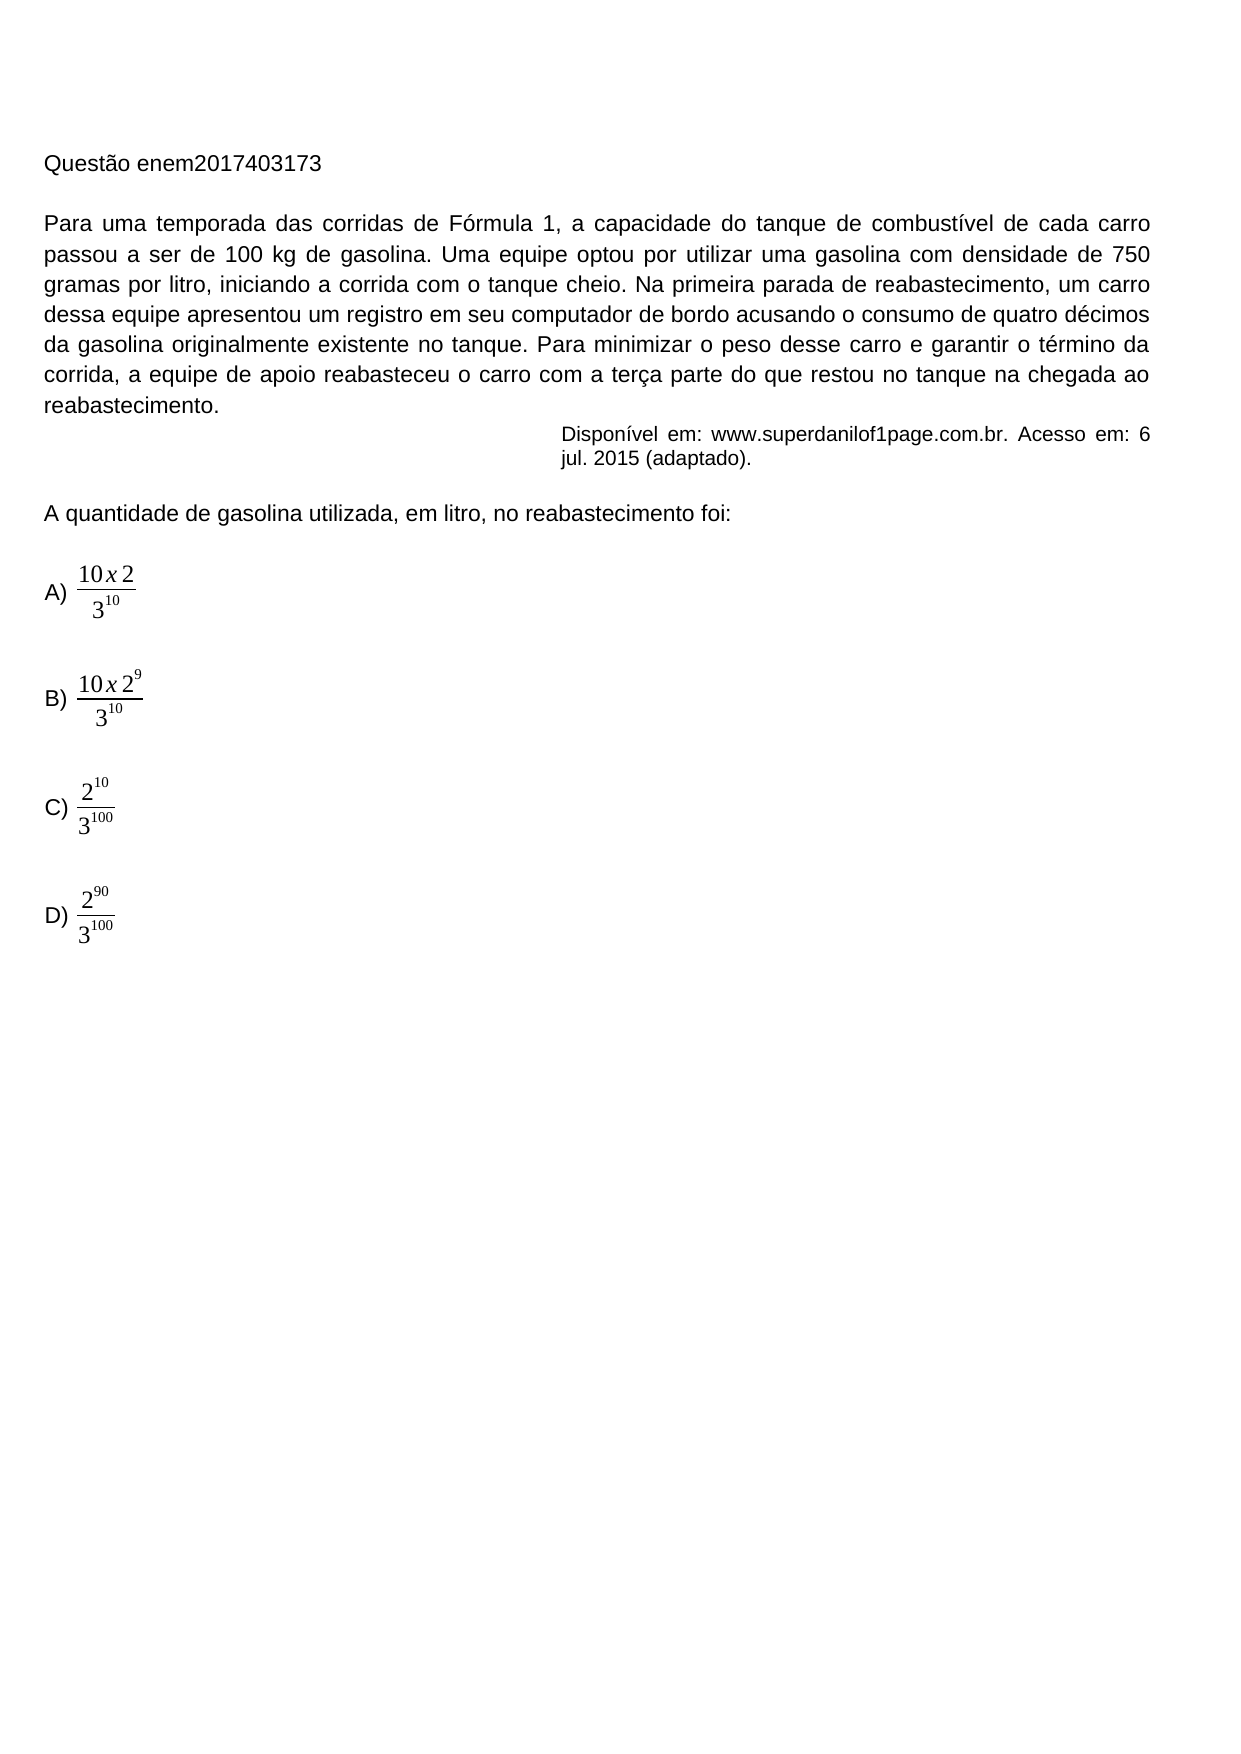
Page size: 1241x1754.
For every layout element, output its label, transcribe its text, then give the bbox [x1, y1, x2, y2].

text Disponível em: www.superdanilof1page.com.br. Acesso em: 6 jul. 2015 (adaptado). [561, 422, 1151, 470]
text Para uma temporada das corridas de Fórmula 1, a capacidade do tanque de combustível de cada carro passou a ser de 100 kg de gasolina. Uma equipe optou por utilizar uma gasolina com densidade de 750 gramas por litro, iniciando a corrida com o tanque cheio. Na primeira parada de reabastecimento, um carro dessa equipe apresentou um registro em seu computador de bordo acusando o consumo de quatro décimos da gasolina originalmente existente no tanque. Para minimizar o peso desse carro e garantir o término da corrida, a equipe de apoio reabasteceu o carro com a terça parte do que restou no tanque na chegada ao reabastecimento. [44, 210, 1151, 418]
text Questão enem2017403173 [44, 150, 1151, 176]
text A quantidade de gasolina utilizada, em litro, no reabastecimento foi: [44, 500, 1151, 526]
